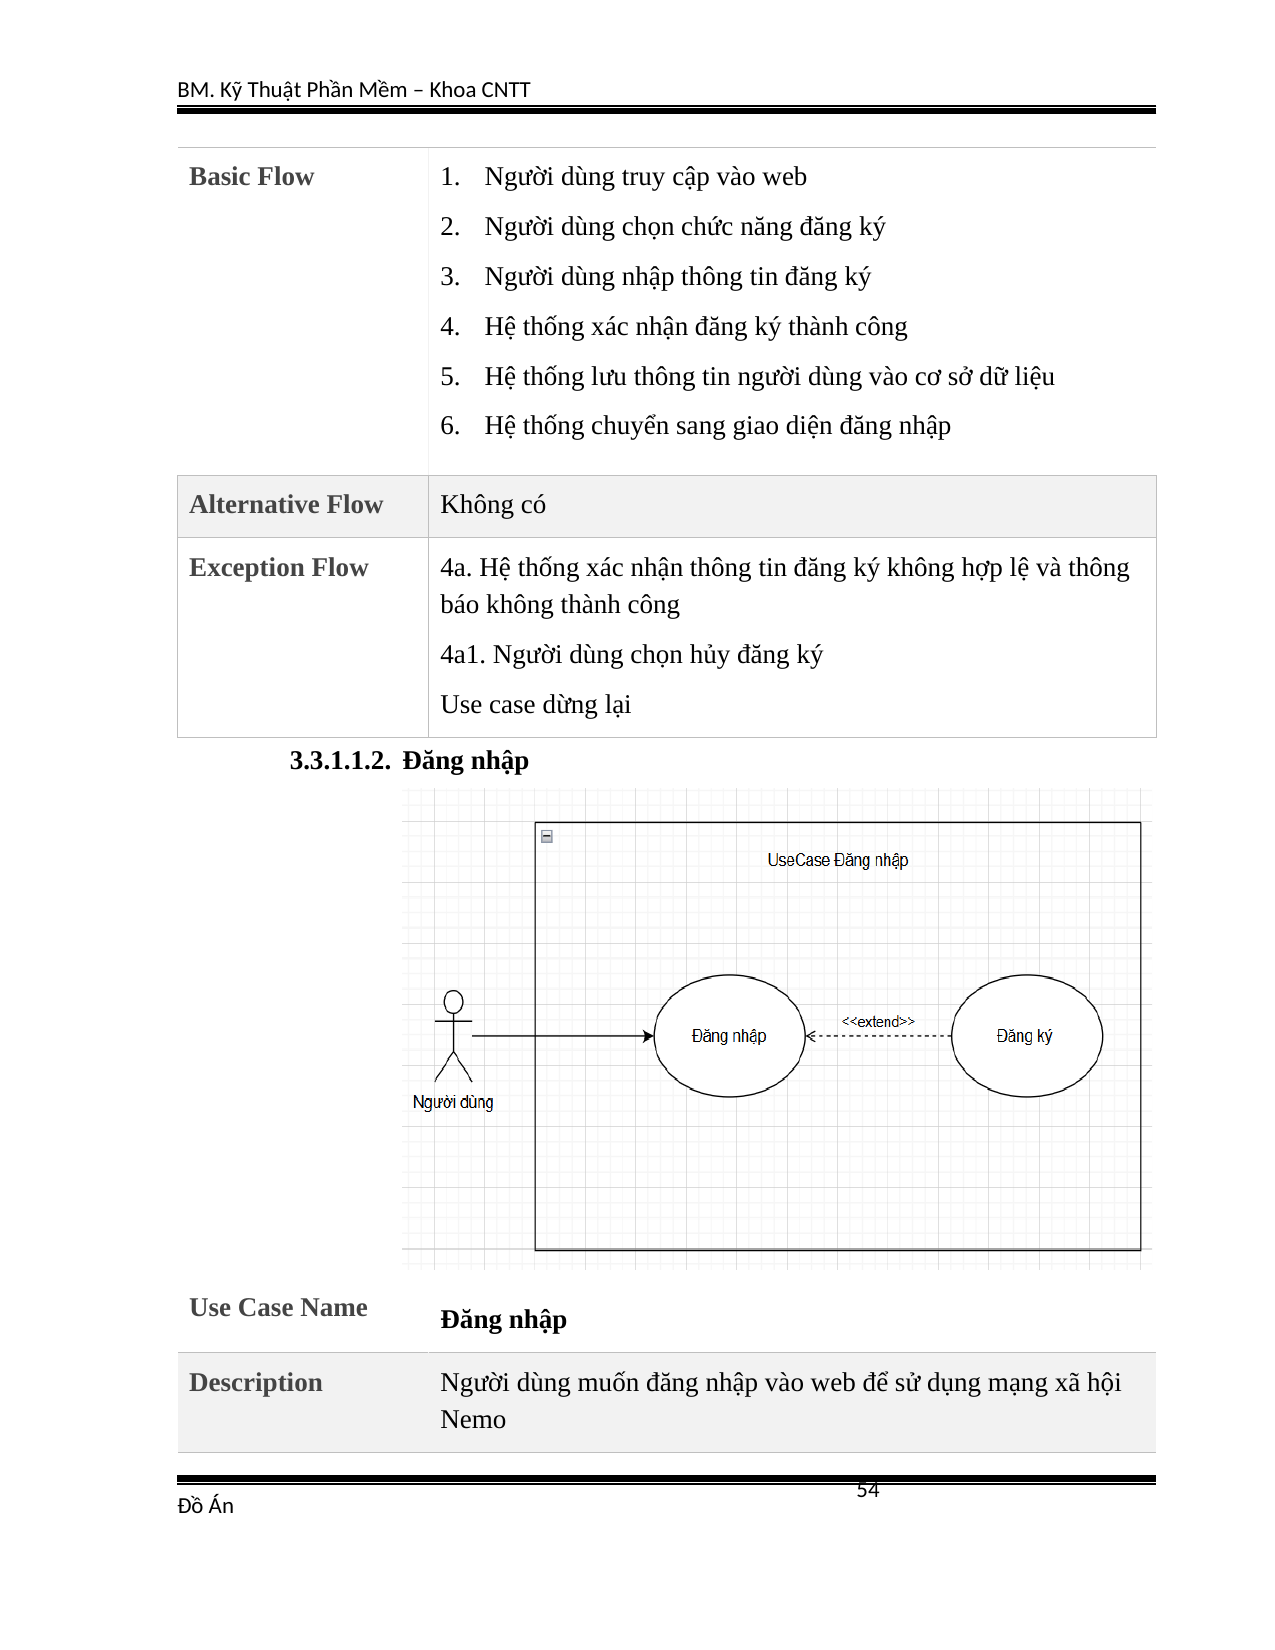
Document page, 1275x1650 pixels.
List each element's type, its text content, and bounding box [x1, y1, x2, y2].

list Đăng nhập [289, 744, 893, 1270]
table_cell Exception Flow [178, 538, 428, 737]
table_cell Không có [429, 476, 1156, 537]
table_cell Người dùng muốn đăng nhập vào web để sử dụng mạng xã hội Nemo [429, 1353, 1156, 1452]
table_cell Alternative Flow [178, 476, 428, 537]
table_cell Description [178, 1353, 428, 1452]
picture [402, 788, 1153, 1270]
table_cell 4a. Hệ thống xác nhận thông tin đăng ký không hợp lệ và thông báo không thành công 4a1. Người dùng chọn hủy đăng ký Use case dừng lại [429, 538, 1156, 737]
table_header Use Case Name [178, 1291, 428, 1352]
table_cell Basic Flow [178, 148, 428, 475]
table_header Đăng nhập [429, 1291, 1156, 1352]
table_cell Người dùng truy cập vào web Người dùng chọn chức năng đăng ký Người dùng nhập thông tin đăng ký Hệ thống xác nhận đăng ký thành công Hệ thống lưu thông tin người dùng vào cơ sở dữ liệu Hệ thống chuyển sang giao diện đăng nhập [429, 148, 1156, 475]
